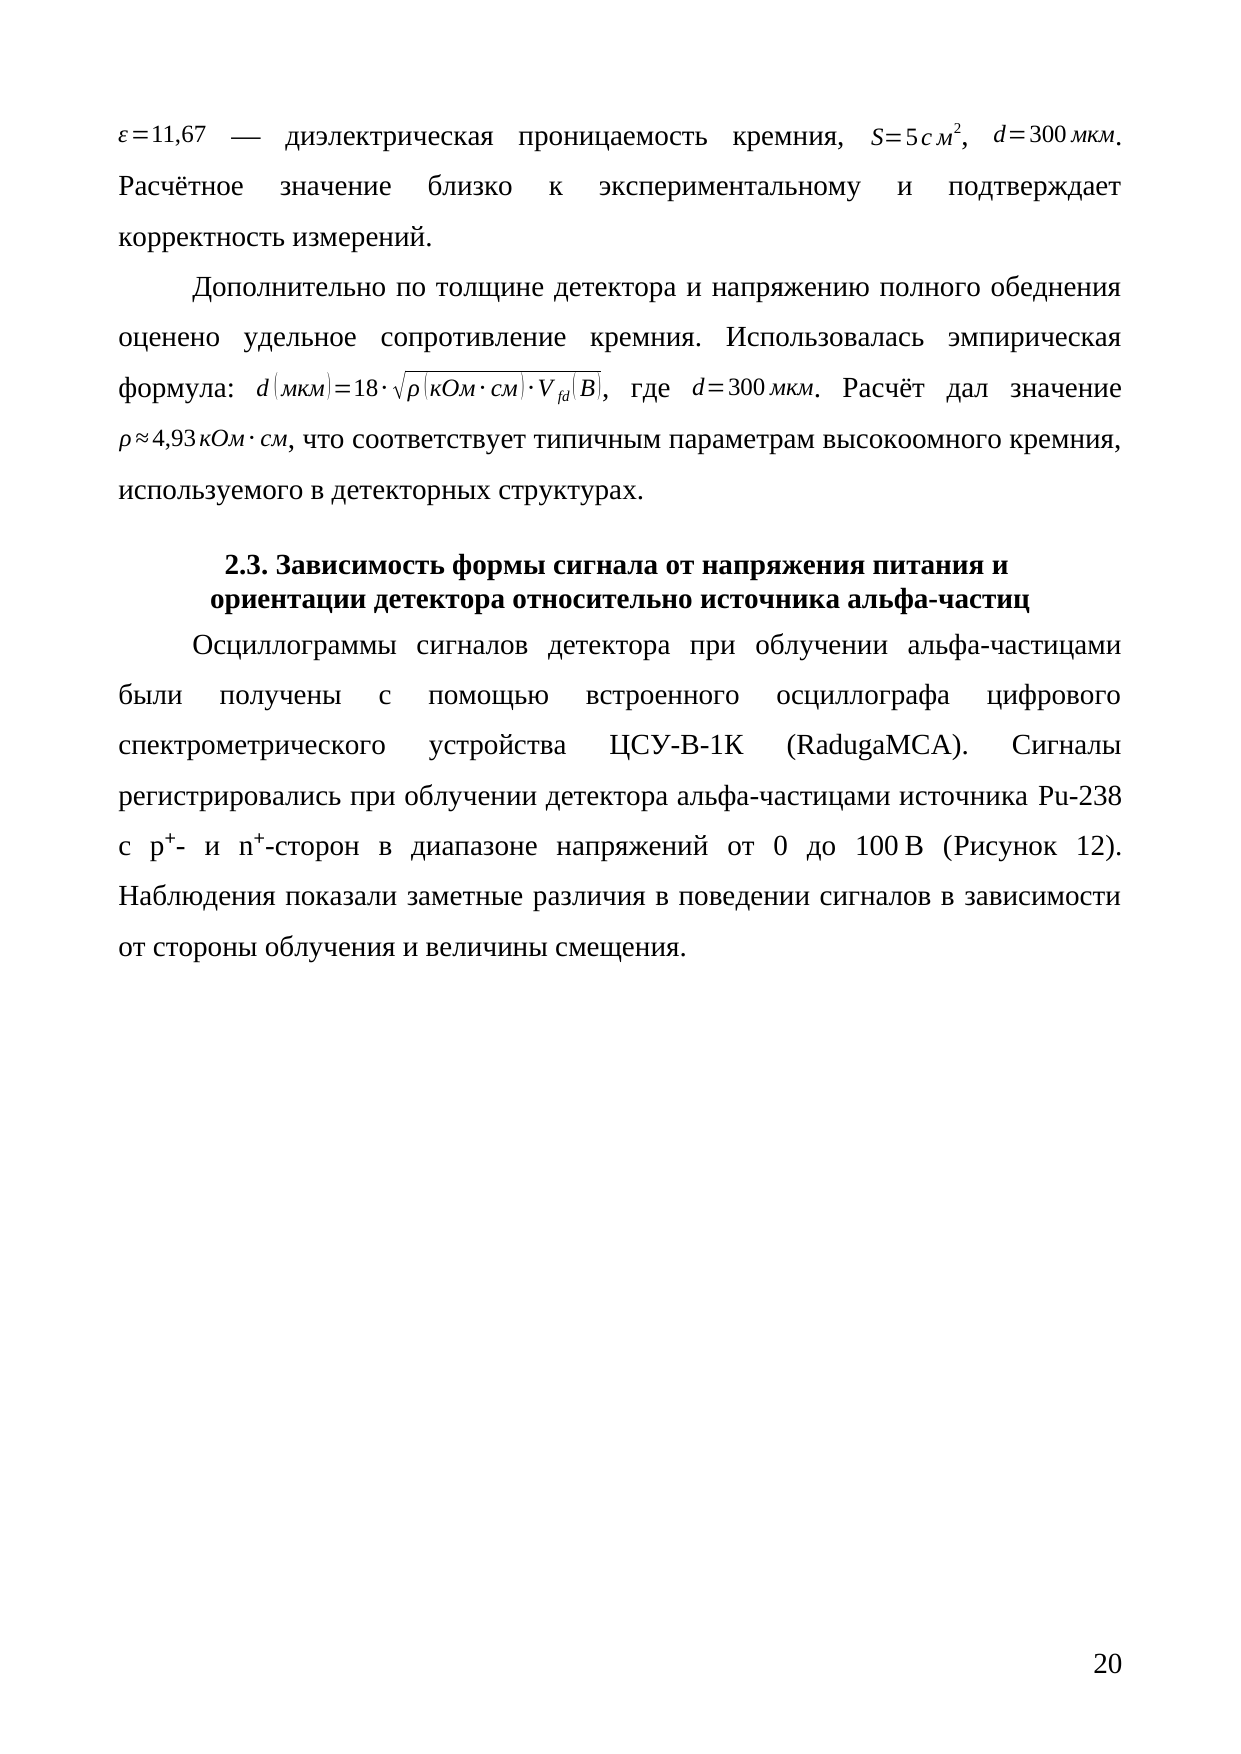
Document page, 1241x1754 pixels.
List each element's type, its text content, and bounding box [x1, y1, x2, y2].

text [118, 118, 1122, 252]
text Осциллограммы сигналов детектора при облучении альфа-частицами были получены с помощью встроенного осциллографа цифрового спектрометрического устройства ЦСУ-В-1К (RadugaMCA). Сигналы регистрировались при облучении детектора альфа-частицами источника Pu-238 с p⁺- и n⁺-сторон в диапазоне напряжений от 0 до 100 В (Рисунок 12). Наблюдения показали заметные различия в поведении сигналов в зависимости от стороны облучения и величины смещения. [118, 627, 1122, 962]
text Дополнительно по толщине детектора и напряжению полного обеднения оценено удельное сопротивление кремния. Использовалась эмпирическая формула: , где . Расчёт дал значение , что соответствует типичным параметрам высокоомного кремния, используемого в детекторных структурах. [118, 269, 1122, 506]
subtitle Зависимость формы сигнала от напряжения питания и ориентации детектора относительно источника альфа-частиц [118, 547, 1122, 614]
